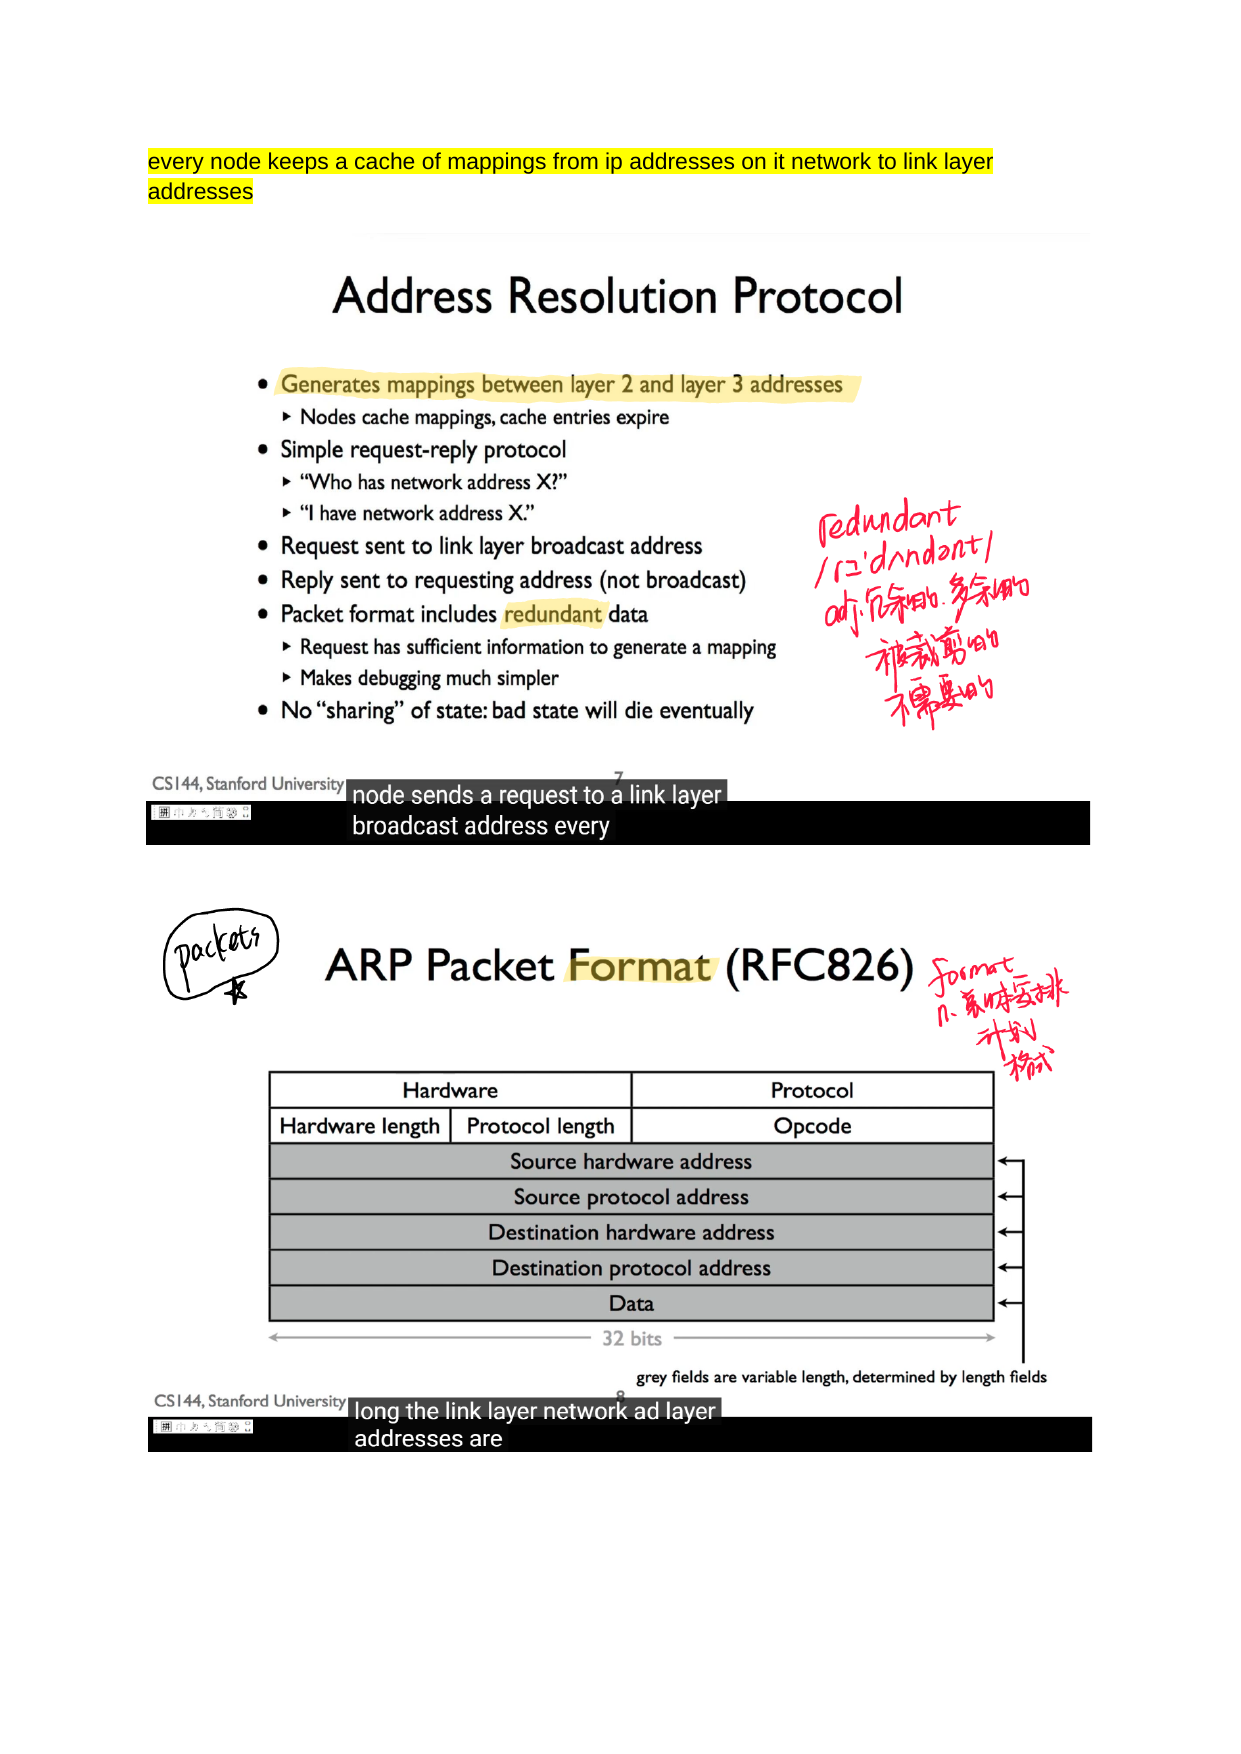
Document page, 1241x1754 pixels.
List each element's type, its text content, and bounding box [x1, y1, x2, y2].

picture [147, 906, 1093, 1452]
text every node keeps a cache of mappings from ip addresses on it network to link layer addresses [148, 148, 1093, 204]
picture [145, 233, 1091, 845]
